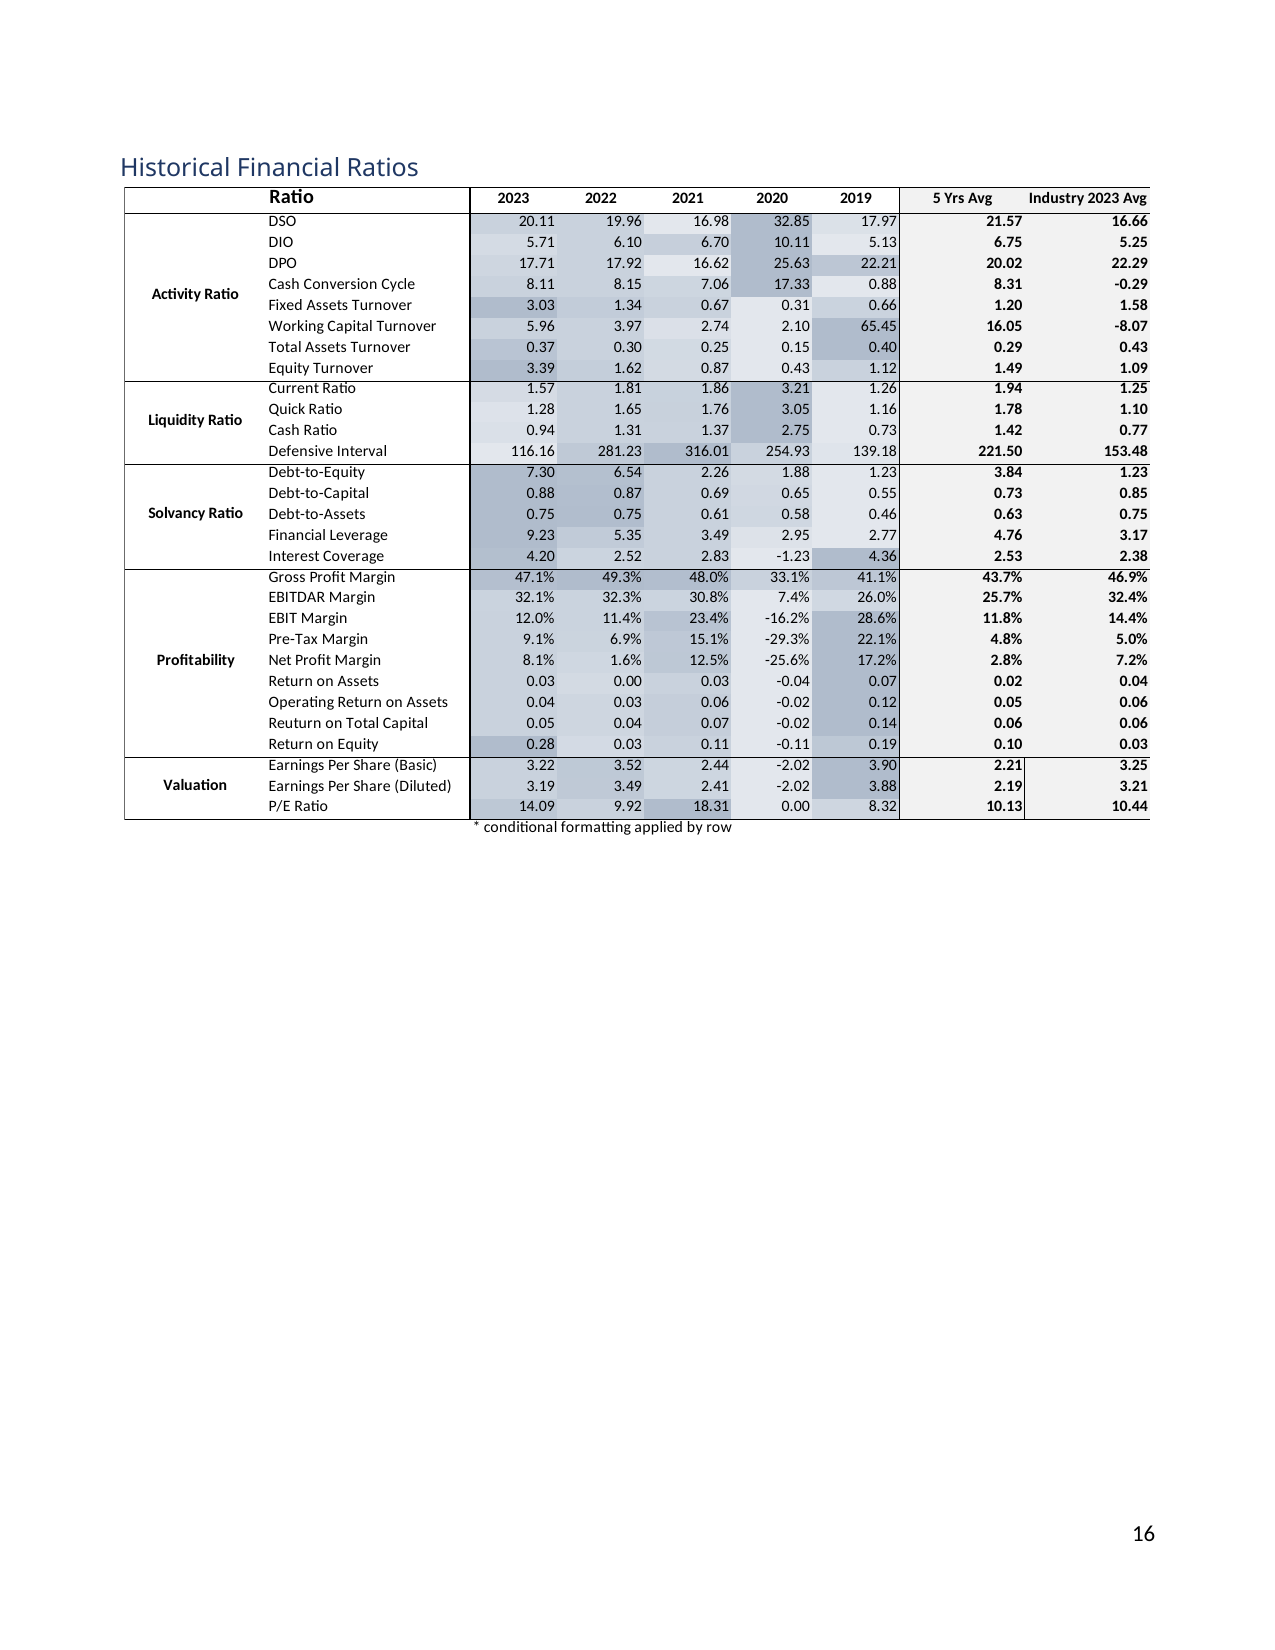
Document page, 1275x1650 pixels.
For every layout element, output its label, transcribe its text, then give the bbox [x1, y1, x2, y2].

subtitle Historical Financial Ratios [120, 150, 1155, 184]
